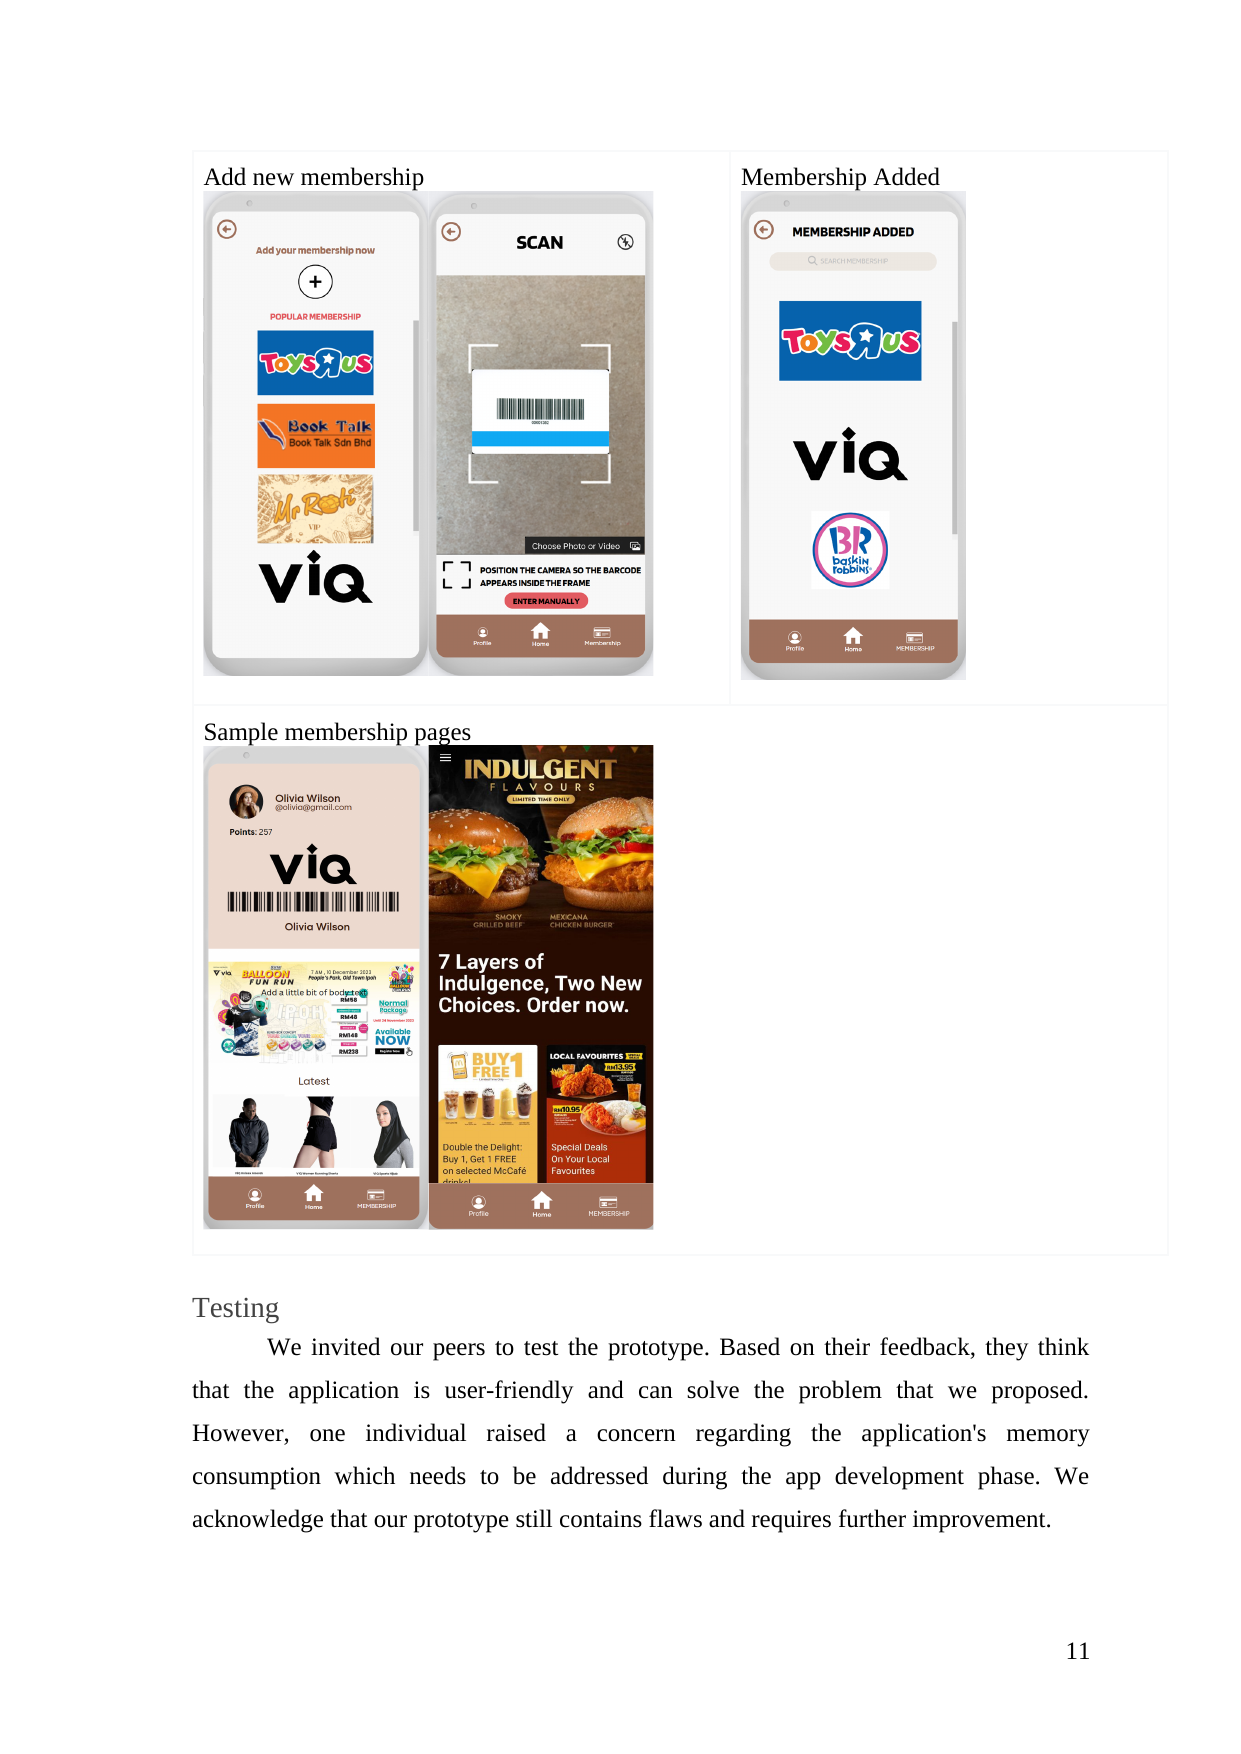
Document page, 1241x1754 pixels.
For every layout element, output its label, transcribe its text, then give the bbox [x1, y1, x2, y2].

picture [203, 745, 654, 1230]
table_cell Add new membership [194, 152, 729, 704]
picture [740, 191, 966, 680]
subtitle Testing [192, 1290, 1090, 1323]
text We invited our peers to test the prototype. Based on their feedback, they think that the application is user-friendly and can solve the problem that we proposed. However, one individual raised a concern regarding the application's memory consumption which needs to be addressed during the app development phase. We acknowledge that our prototype still contains flaws and requires further improvement. [192, 1332, 1090, 1533]
picture [203, 191, 654, 676]
table_cell Membership Added [731, 152, 1167, 704]
table_cell Sample membership pages [194, 706, 1167, 1254]
